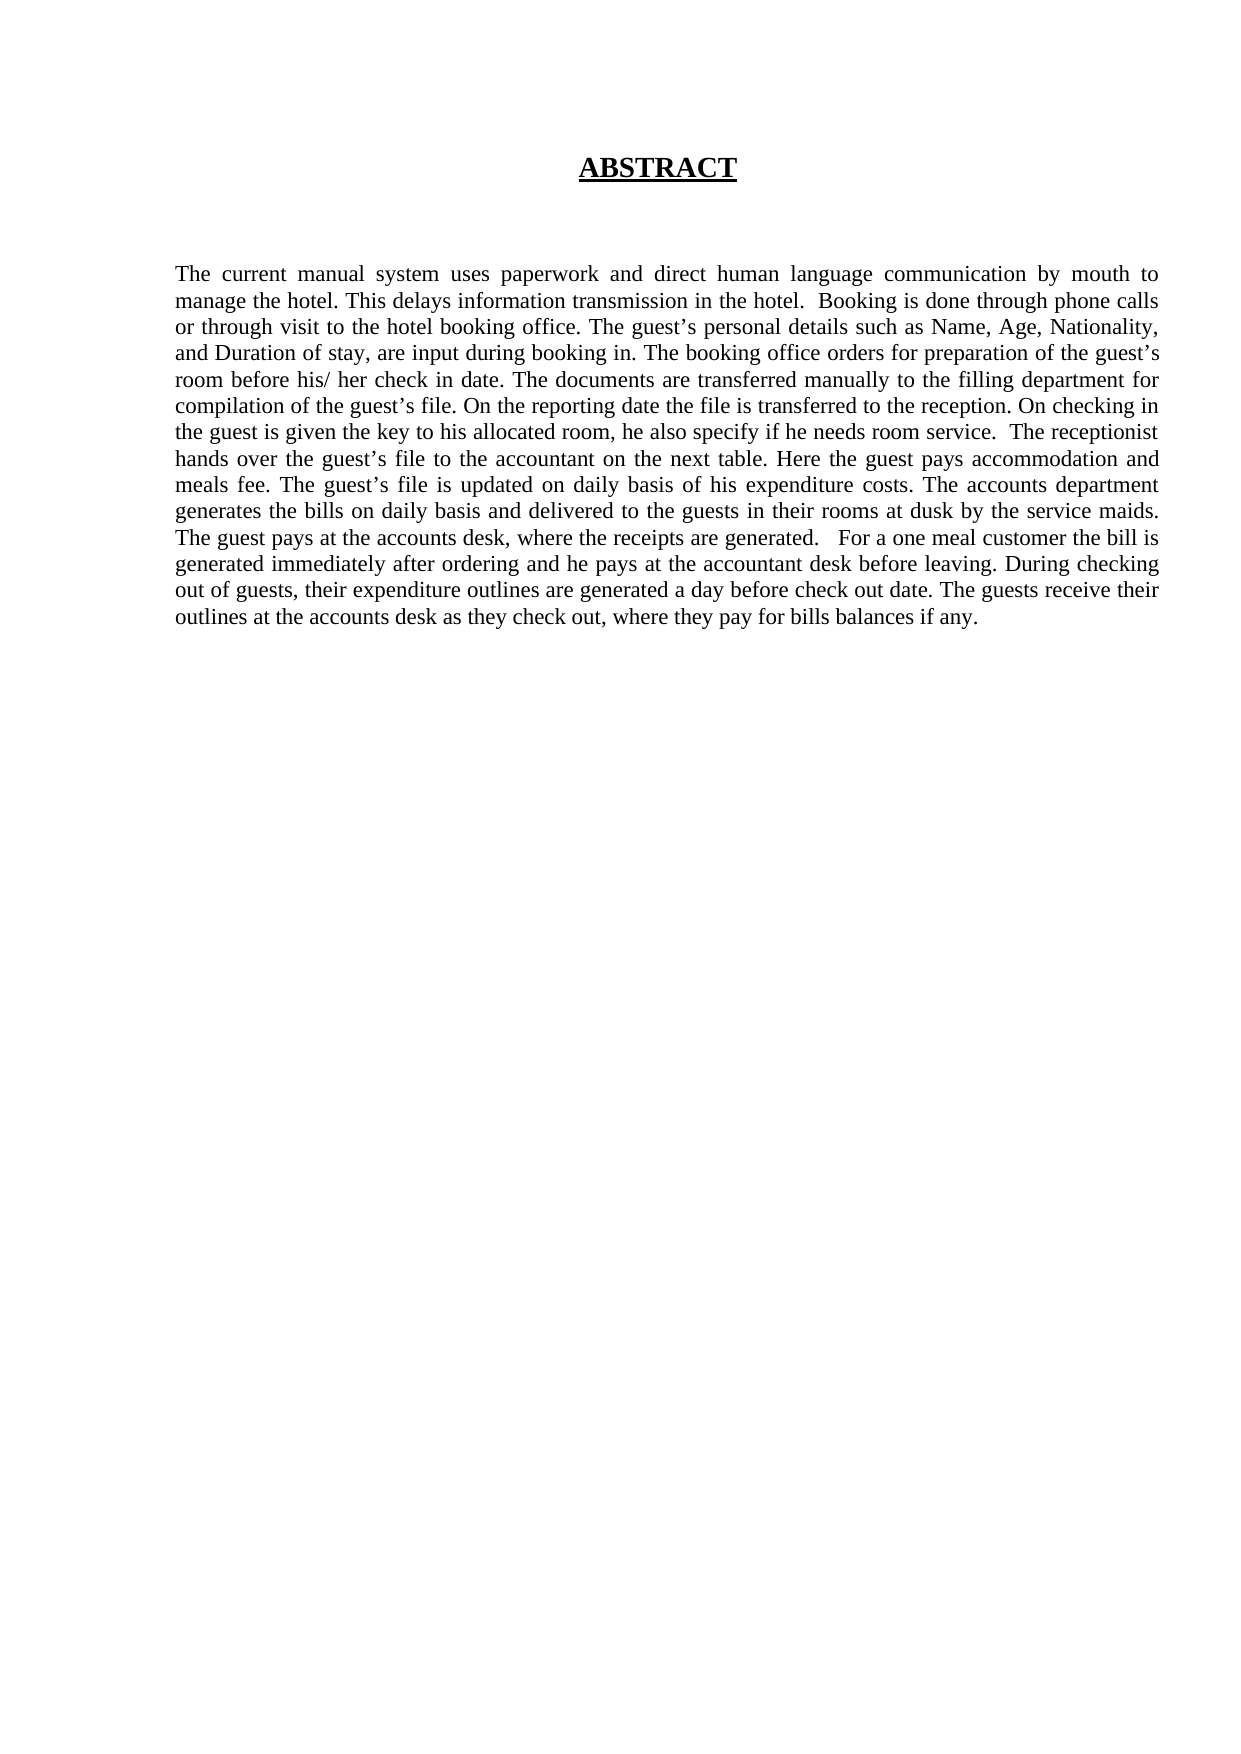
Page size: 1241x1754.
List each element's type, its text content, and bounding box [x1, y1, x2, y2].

text The current manual system uses paperwork and direct human language communication by mouth to manage the hotel. This delays information transmission in the hotel. Booking is done through phone calls or through visit to the hotel booking office. The guest’s personal details such as Name, Age, Nationality, and Duration of stay, are input during booking in. The booking office orders for preparation of the guest’s room before his/ her check in date. The documents are transferred manually to the filling department for compilation of the guest’s file. On the reporting date the file is transferred to the reception. On checking in the guest is given the key to his allocated room, he also specify if he needs room service. The receptionist hands over the guest’s file to the accountant on the next table. Here the guest pays accommodation and meals fee. The guest’s file is updated on daily basis of his expenditure costs. The accounts department generates the bills on daily basis and delivered to the guests in their rooms at dusk by the service maids. The guest pays at the accounts desk, where the receipts are generated. For a one meal customer the bill is generated immediately after ordering and he pays at the accountant desk before leaving. During checking out of guests, their expenditure outlines are generated a day before check out date. The guests receive their outlines at the accounts desk as they check out, where they pay for bills balances if any. [175, 260, 1161, 629]
